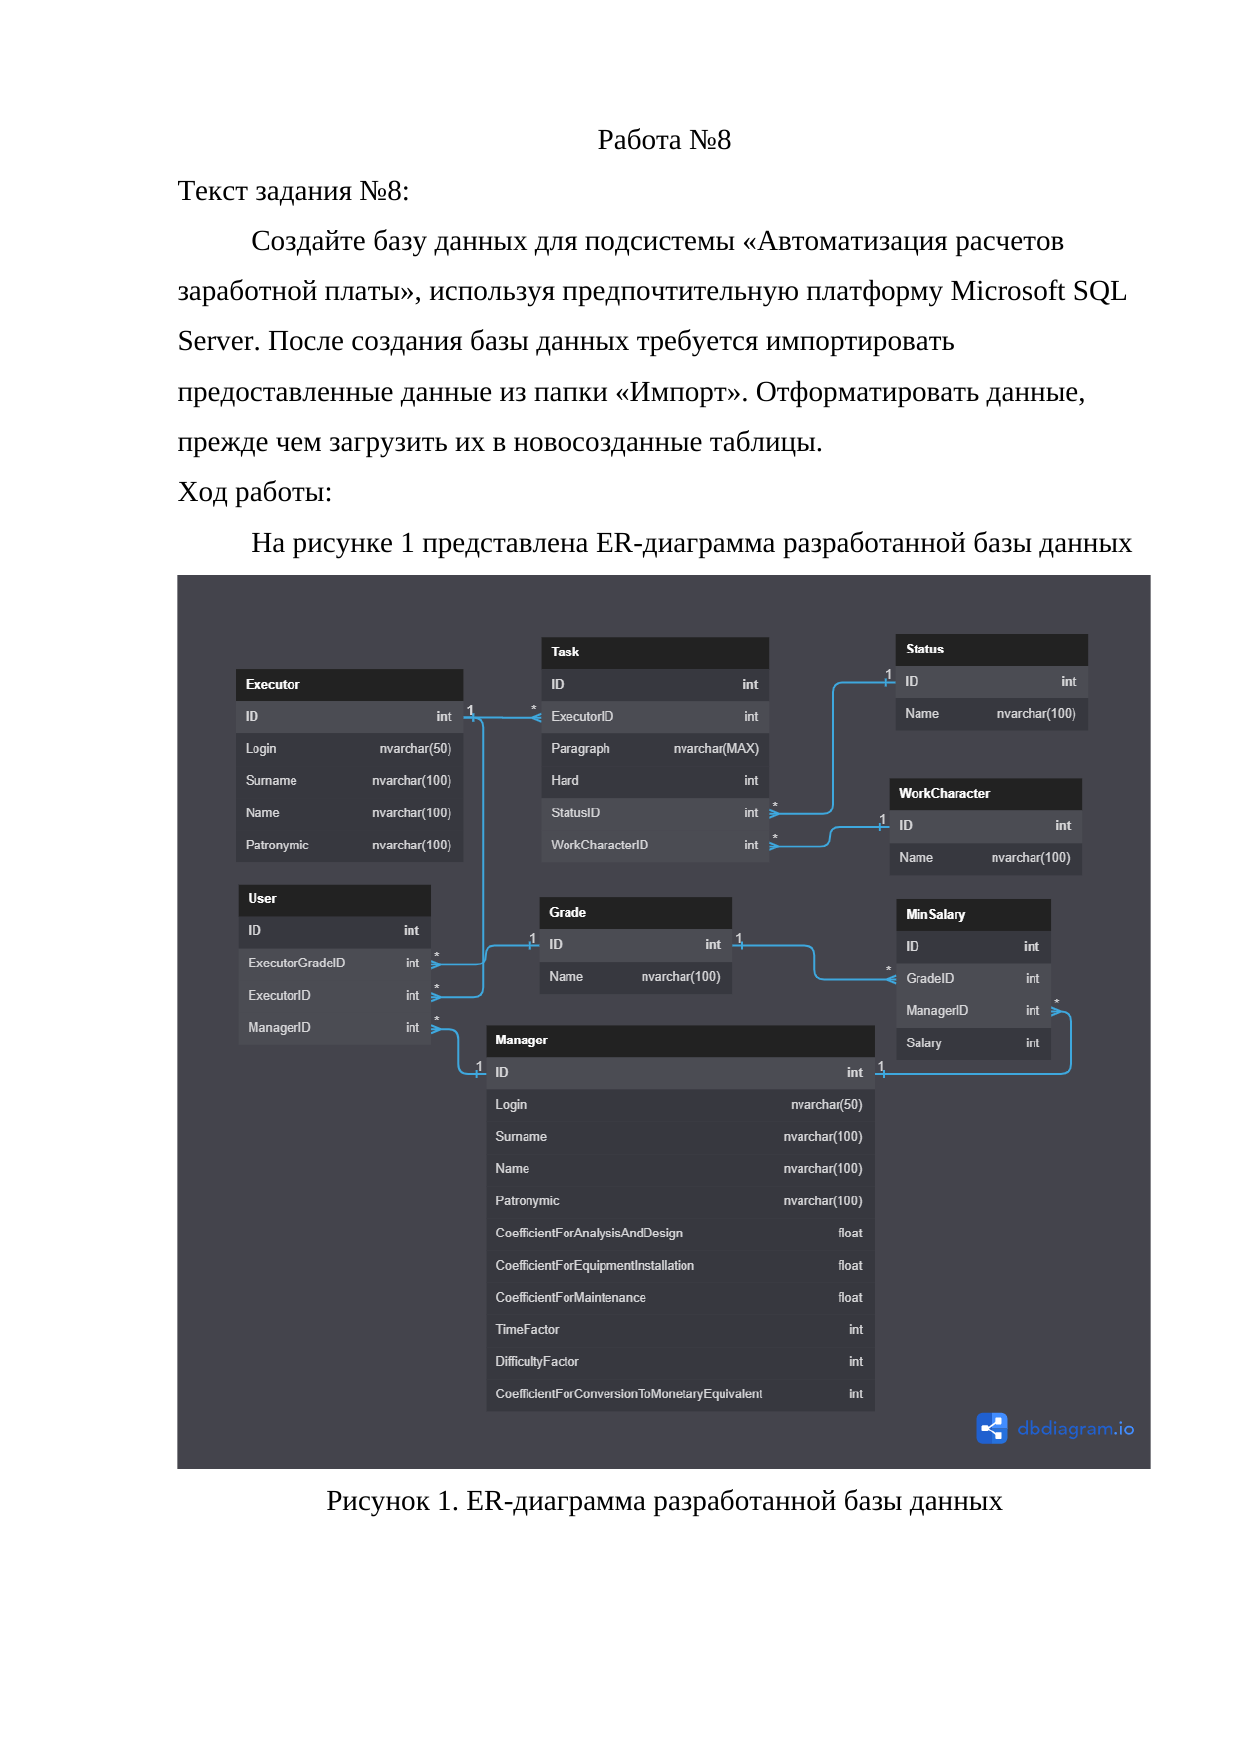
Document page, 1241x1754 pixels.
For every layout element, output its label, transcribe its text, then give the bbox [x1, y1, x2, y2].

text На рисунке 1 представлена ER-диаграмма разработанной базы данных [177, 525, 1152, 558]
subtitle Работа №8 [177, 122, 1152, 156]
text Создайте базу данных для подсистемы «Автоматизация расчетов заработной платы», используя предпочтительную платформу Microsoft SQL Server. После создания базы данных требуется импортировать предоставленные данные из папки «Импорт». Отформатировать данные, прежде чем загрузить их в новосозданные таблицы. [177, 223, 1152, 458]
text Рисунок 1. ER-диаграмма разработанной базы данных [177, 1483, 1152, 1516]
text Ход работы: [177, 474, 1152, 508]
text Текст задания №8: [177, 173, 1152, 206]
picture [177, 575, 1151, 1469]
